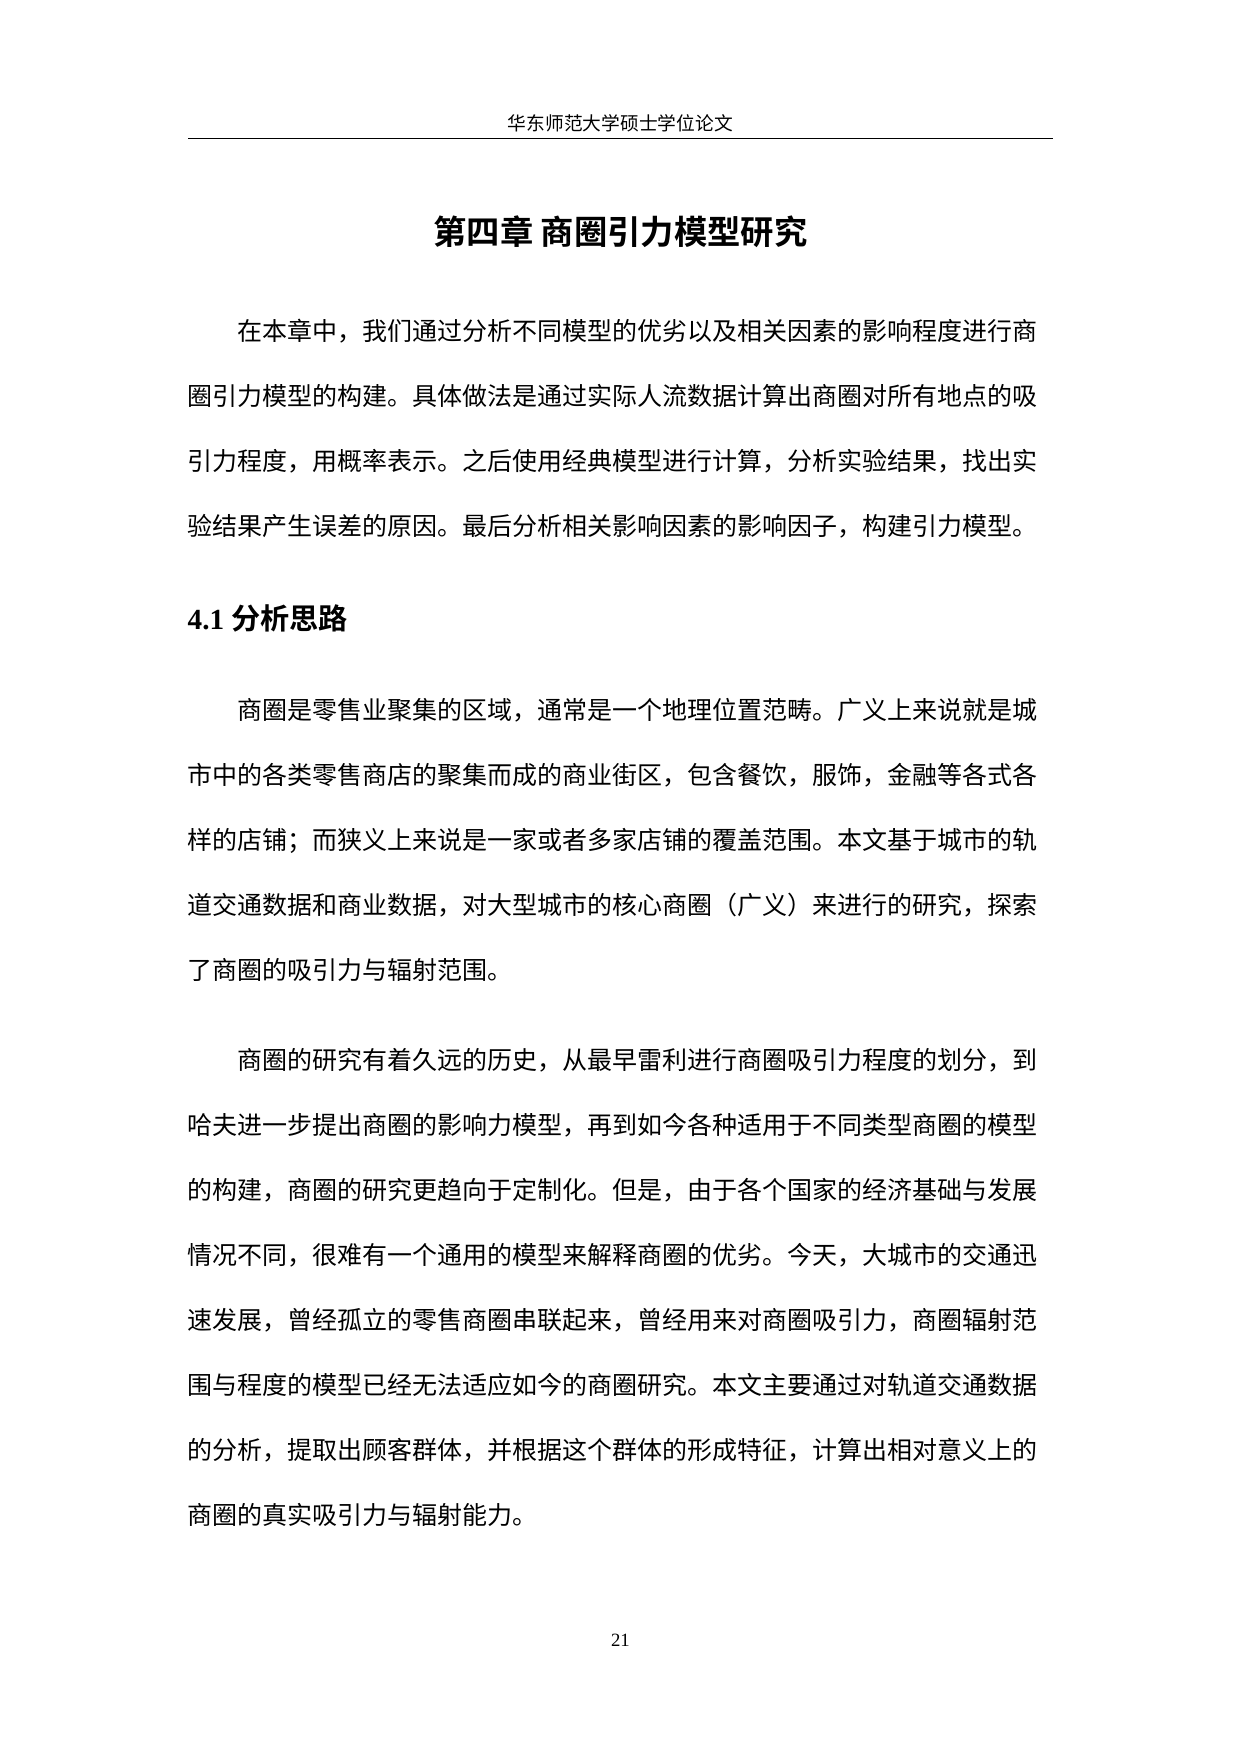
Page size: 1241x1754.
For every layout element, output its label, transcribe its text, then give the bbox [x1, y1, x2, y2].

subtitle 第四章 商圈引力模型研究 [187, 197, 1053, 262]
subtitle 4.1 分析思路 [187, 584, 1053, 649]
text 商圈的研究有着久远的历史，从最早雷利进行商圈吸引力程度的划分，到哈夫进一步提出商圈的影响力模型，再到如今各种适用于不同类型商圈的模型的构建，商圈的研究更趋向于定制化。但是，由于各个国家的经济基础与发展情况不同，很难有一个通用的模型来解释商圈的优劣。今天，大城市的交通迅速发展，曾经孤立的零售商圈串联起来，曾经用来对商圈吸引力，商圈辐射范围与程度的模型已经无法适应如今的商圈研究。本文主要通过对轨道交通数据的分析，提取出顾客群体，并根据这个群体的形成特征，计算出相对意义上的商圈的真实吸引力与辐射能力。 [187, 1026, 1053, 1546]
text 在本章中，我们通过分析不同模型的优劣以及相关因素的影响程度进行商圈引力模型的构建。具体做法是通过实际人流数据计算出商圈对所有地点的吸引力程度，用概率表示。之后使用经典模型进行计算，分析实验结果，找出实验结果产生误差的原因。最后分析相关影响因素的影响因子，构建引力模型。 [187, 297, 1053, 557]
text 商圈是零售业聚集的区域，通常是一个地理位置范畴。广义上来说就是城市中的各类零售商店的聚集而成的商业街区，包含餐饮，服饰，金融等各式各样的店铺；而狭义上来说是一家或者多家店铺的覆盖范围。本文基于城市的轨道交通数据和商业数据，对大型城市的核心商圈（广义）来进行的研究，探索了商圈的吸引力与辐射范围。 [187, 676, 1053, 1001]
